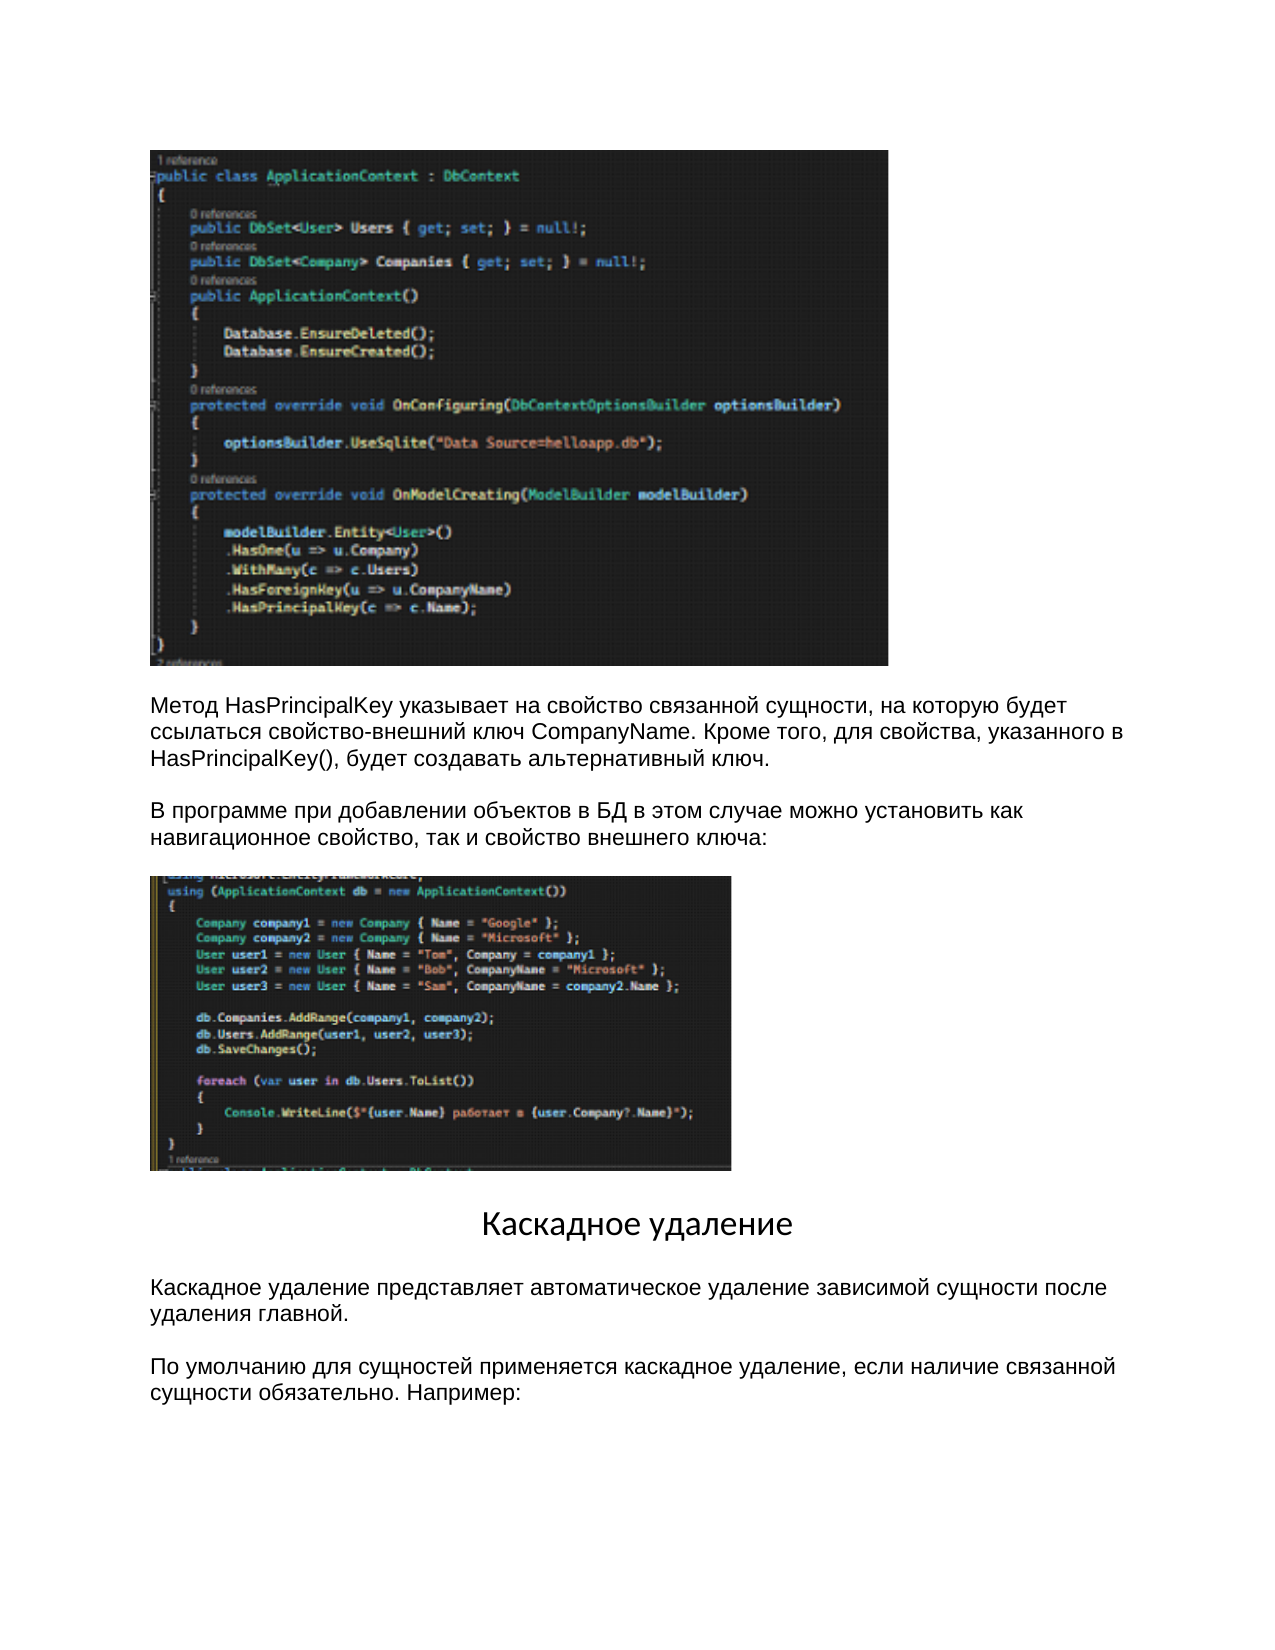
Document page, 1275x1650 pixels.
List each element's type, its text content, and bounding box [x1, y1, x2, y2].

picture [150, 150, 889, 666]
text Метод HasPrincipalKey указывает на свойство связанной сущности, на которую будет ссылаться свойство-внешний ключ CompanyName. Кроме того, для свойства, указанного в HasPrincipalKey(), будет создавать альтернативный ключ. [150, 692, 1125, 771]
text По умолчанию для сущностей применяется каскадное удаление, если наличие связанной сущности обязательно. Например: [150, 1353, 1125, 1406]
subtitle Каскадное удаление [150, 1201, 1125, 1244]
picture [150, 876, 732, 1171]
text Каскадное удаление представляет автоматическое удаление зависимой сущности после удаления главной. [150, 1274, 1125, 1326]
text В программе при добавлении объектов в БД в этом случае можно установить как навигационное свойство, так и свойство внешнего ключа: [150, 797, 1125, 850]
